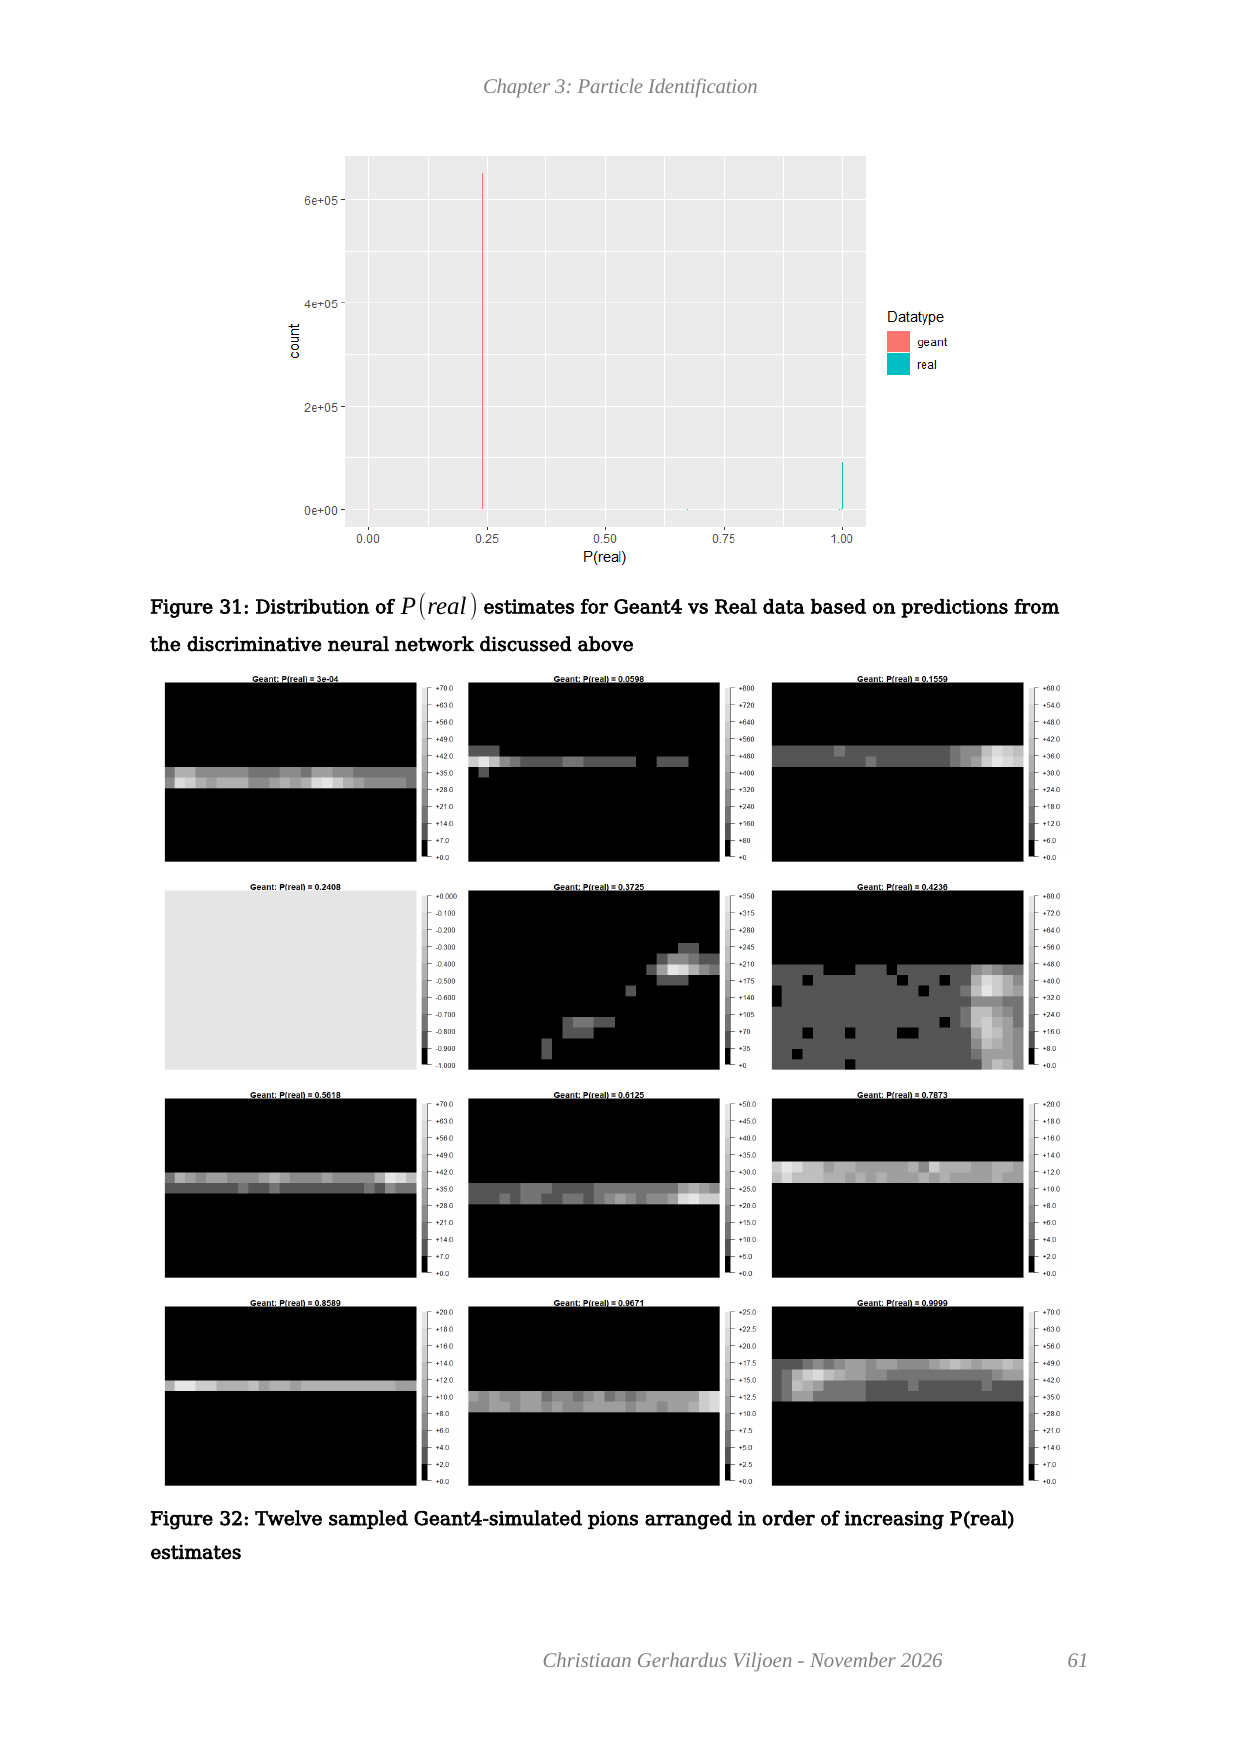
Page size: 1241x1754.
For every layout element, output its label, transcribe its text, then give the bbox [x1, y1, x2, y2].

picture [164, 882, 1076, 1070]
picture [164, 1298, 1076, 1486]
picture [280, 150, 961, 570]
text Figure 32: Twelve sampled Geant4-simulated pions arranged in order of increasing P(real) estimates [150, 1506, 1090, 1562]
picture [164, 1090, 1076, 1278]
text Figure 31: Distribution of estimates for Geant4 vs Real data based on predictions from the discriminative neural network discussed above [150, 591, 1090, 654]
picture [164, 674, 1076, 862]
